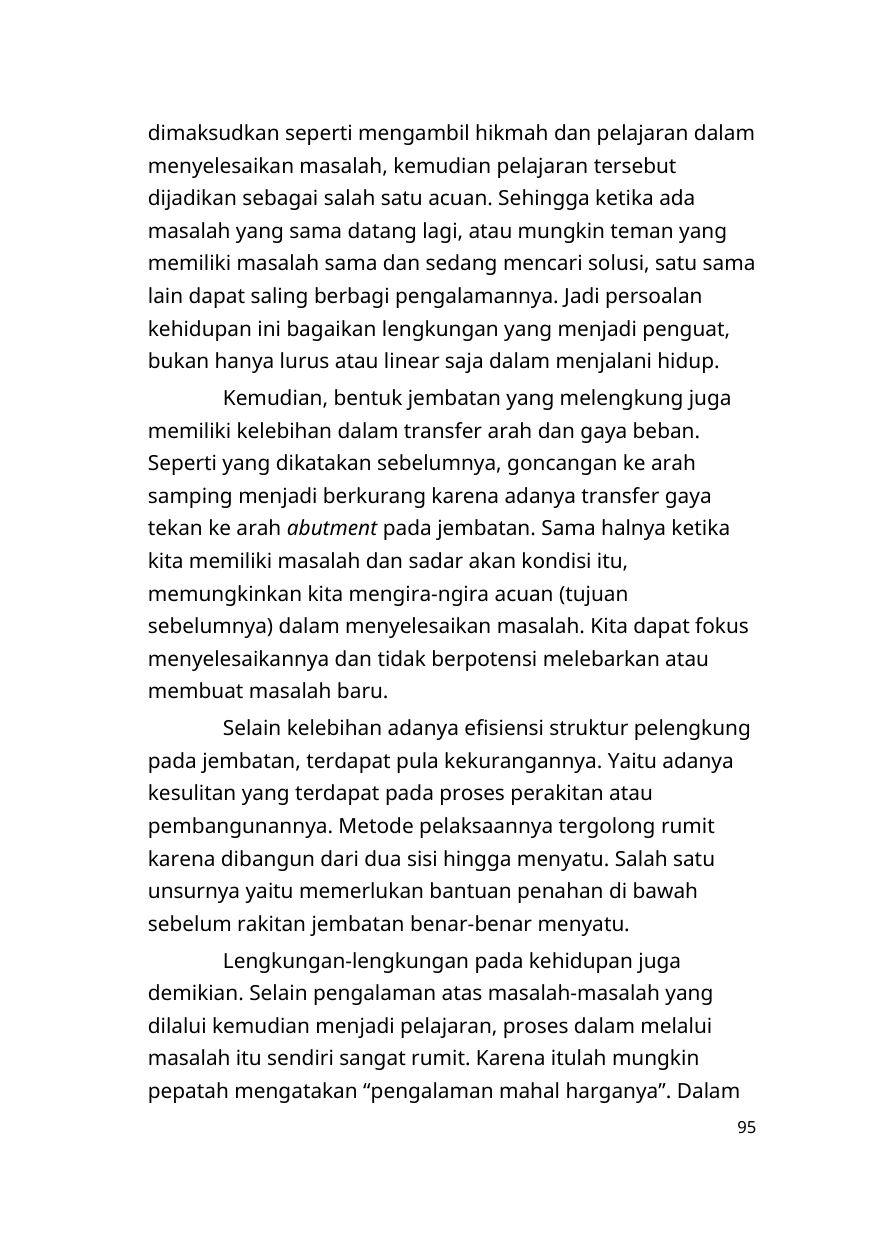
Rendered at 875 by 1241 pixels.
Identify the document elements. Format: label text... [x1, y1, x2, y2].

text Selain kelebihan adanya efisiensi struktur pelengkung pada jembatan, terdapat pula kekurangannya. Yaitu adanya kesulitan yang terdapat pada proses perakitan atau pembangunannya. Metode pelaksaannya tergolong rumit karena dibangun dari dua sisi hingga menyatu. Salah satu unsurnya yaitu memerlukan bantuan penahan di bawah sebelum rakitan jembatan benar-benar menyatu. [148, 713, 756, 937]
text Kemudian, bentuk jembatan yang melengkung juga memiliki kelebihan dalam transfer arah dan gaya beban. Seperti yang dikatakan sebelumnya, goncangan ke arah samping menjadi berkurang karena adanya transfer gaya tekan ke arah abutment pada jembatan. Sama halnya ketika kita memiliki masalah dan sadar akan kondisi itu, memungkinkan kita mengira-ngira acuan (tujuan sebelumnya) dalam menyelesaikan masalah. Kita dapat fokus menyelesaikannya dan tidak berpotensi melebarkan atau membuat masalah baru. [148, 383, 756, 705]
